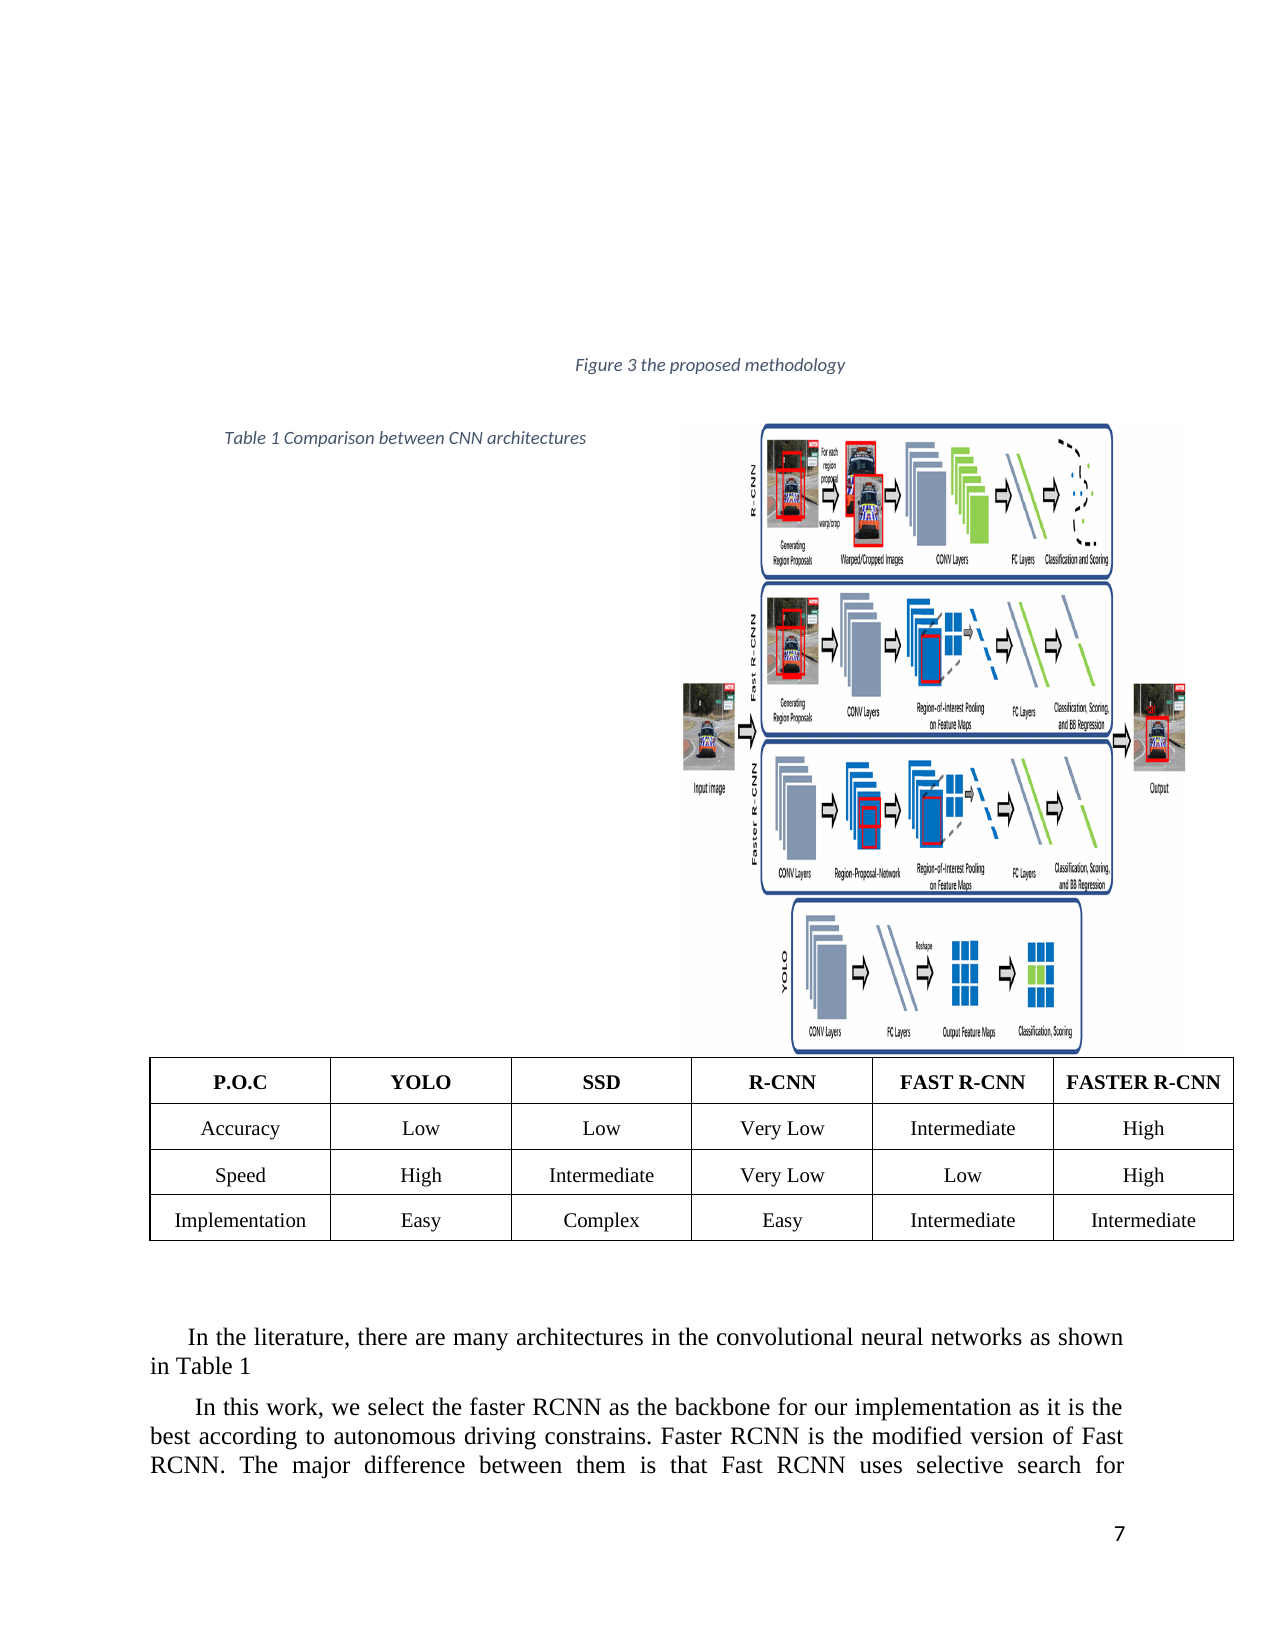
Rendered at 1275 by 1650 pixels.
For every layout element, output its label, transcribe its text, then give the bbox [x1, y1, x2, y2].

table_header FASTER R-CNN [1054, 1058, 1233, 1103]
table_header P.O.C [151, 1058, 330, 1103]
table_cell High [1054, 1150, 1233, 1194]
table_cell Very Low [692, 1104, 872, 1149]
table_cell Easy [692, 1195, 872, 1240]
table_header SSD [512, 1058, 691, 1103]
table_cell Very Low [692, 1150, 872, 1194]
table_cell Intermediate [512, 1150, 691, 1194]
table_cell Intermediate [873, 1104, 1053, 1149]
table_cell High [331, 1150, 511, 1194]
table_cell Intermediate [1054, 1195, 1233, 1240]
table_cell Low [331, 1104, 511, 1149]
table_header R-CNN [692, 1058, 872, 1103]
table_cell Speed [151, 1150, 330, 1194]
picture [681, 421, 1187, 1057]
table_cell Implementation [151, 1195, 330, 1240]
table_cell Easy [331, 1195, 511, 1240]
table_header YOLO [331, 1058, 511, 1103]
table_cell Complex [512, 1195, 691, 1240]
table_cell Intermediate [873, 1195, 1053, 1240]
text In the literature, there are many architectures in the convolutional neural networks as shown in Table 1 [150, 1322, 1125, 1380]
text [150, 1392, 1125, 1479]
table_cell Low [873, 1150, 1053, 1194]
text Table 1 Comparison between CNN architectures [150, 426, 681, 449]
table_cell Low [512, 1104, 691, 1149]
table_header FAST R-CNN [873, 1058, 1053, 1103]
table_cell Accuracy [151, 1104, 330, 1149]
table_cell High [1054, 1104, 1233, 1149]
